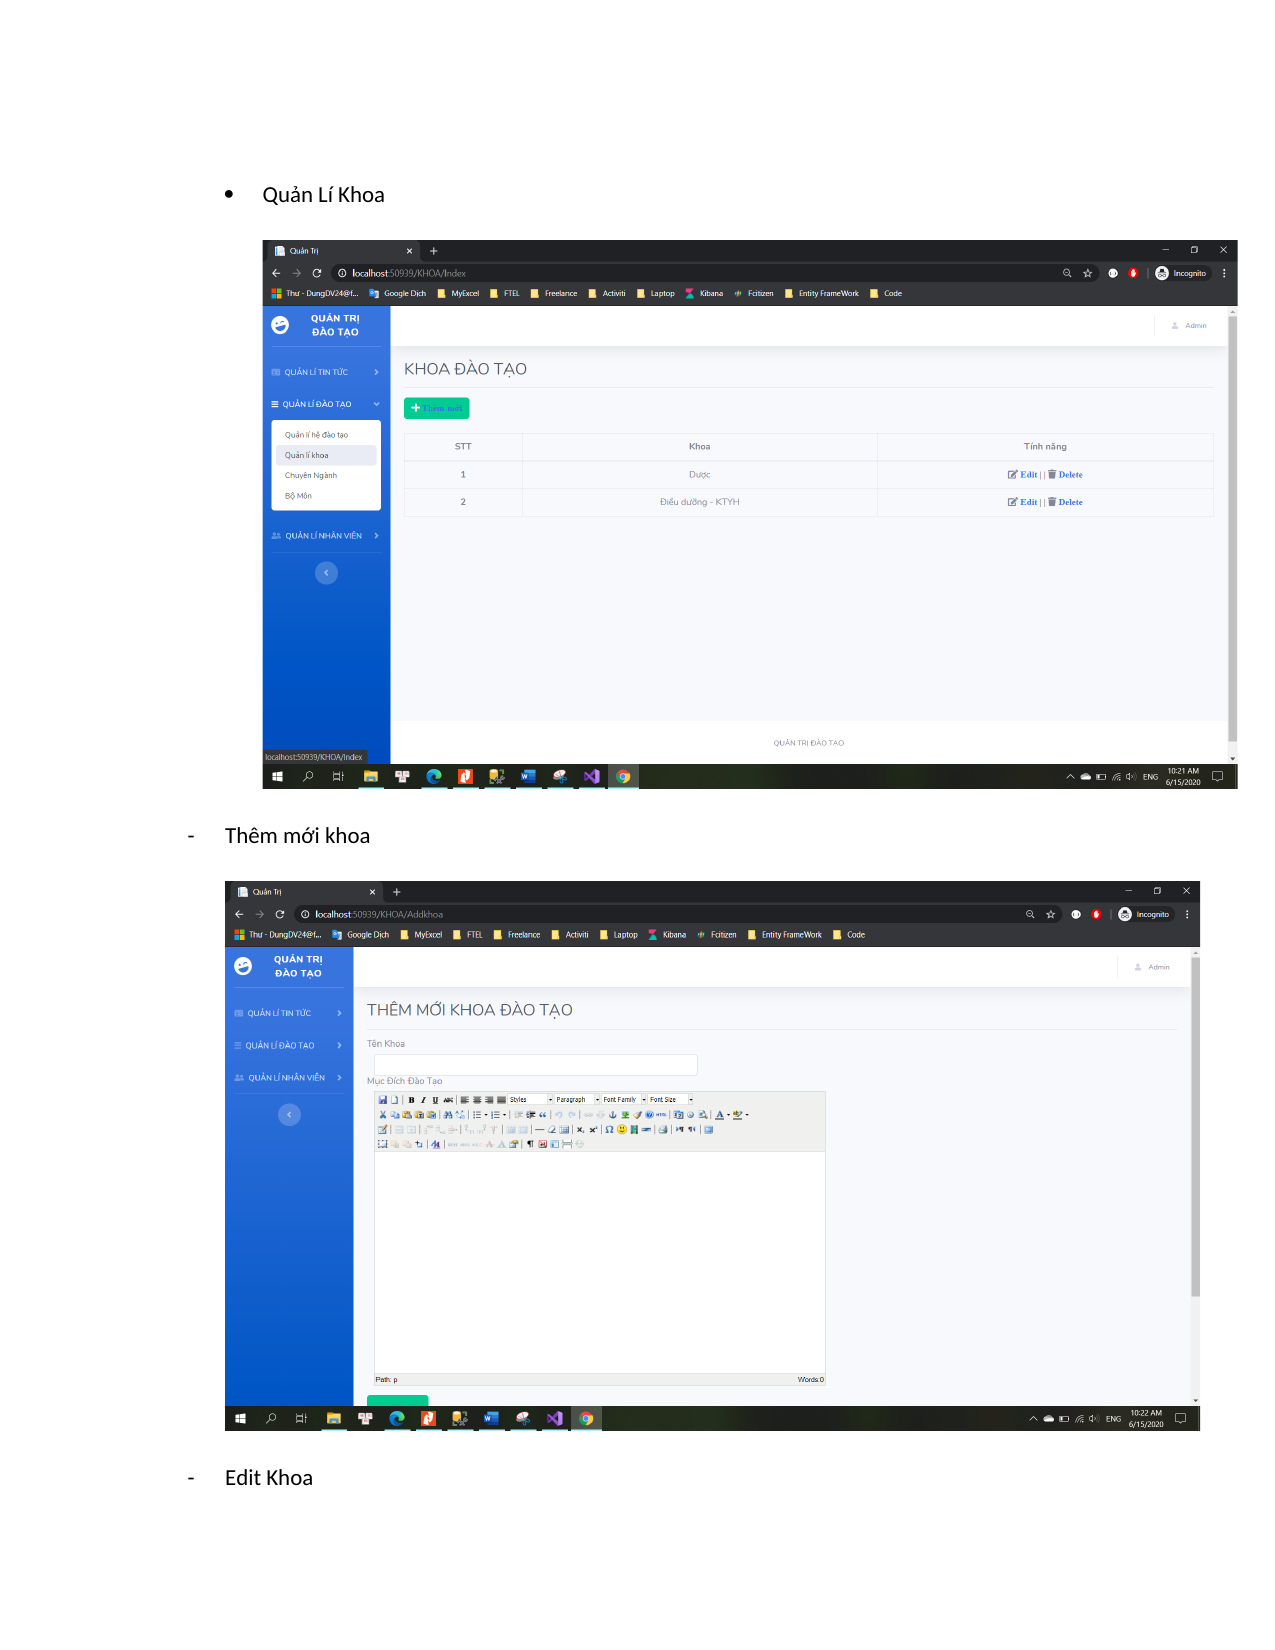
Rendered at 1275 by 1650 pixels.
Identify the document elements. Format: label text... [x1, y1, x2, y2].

list Quản Lí Khoa [225, 180, 1125, 208]
list Thêm mới khoa [187, 821, 1125, 849]
picture [262, 240, 1238, 789]
list Edit Khoa [187, 1463, 1125, 1491]
picture [225, 881, 1200, 1431]
